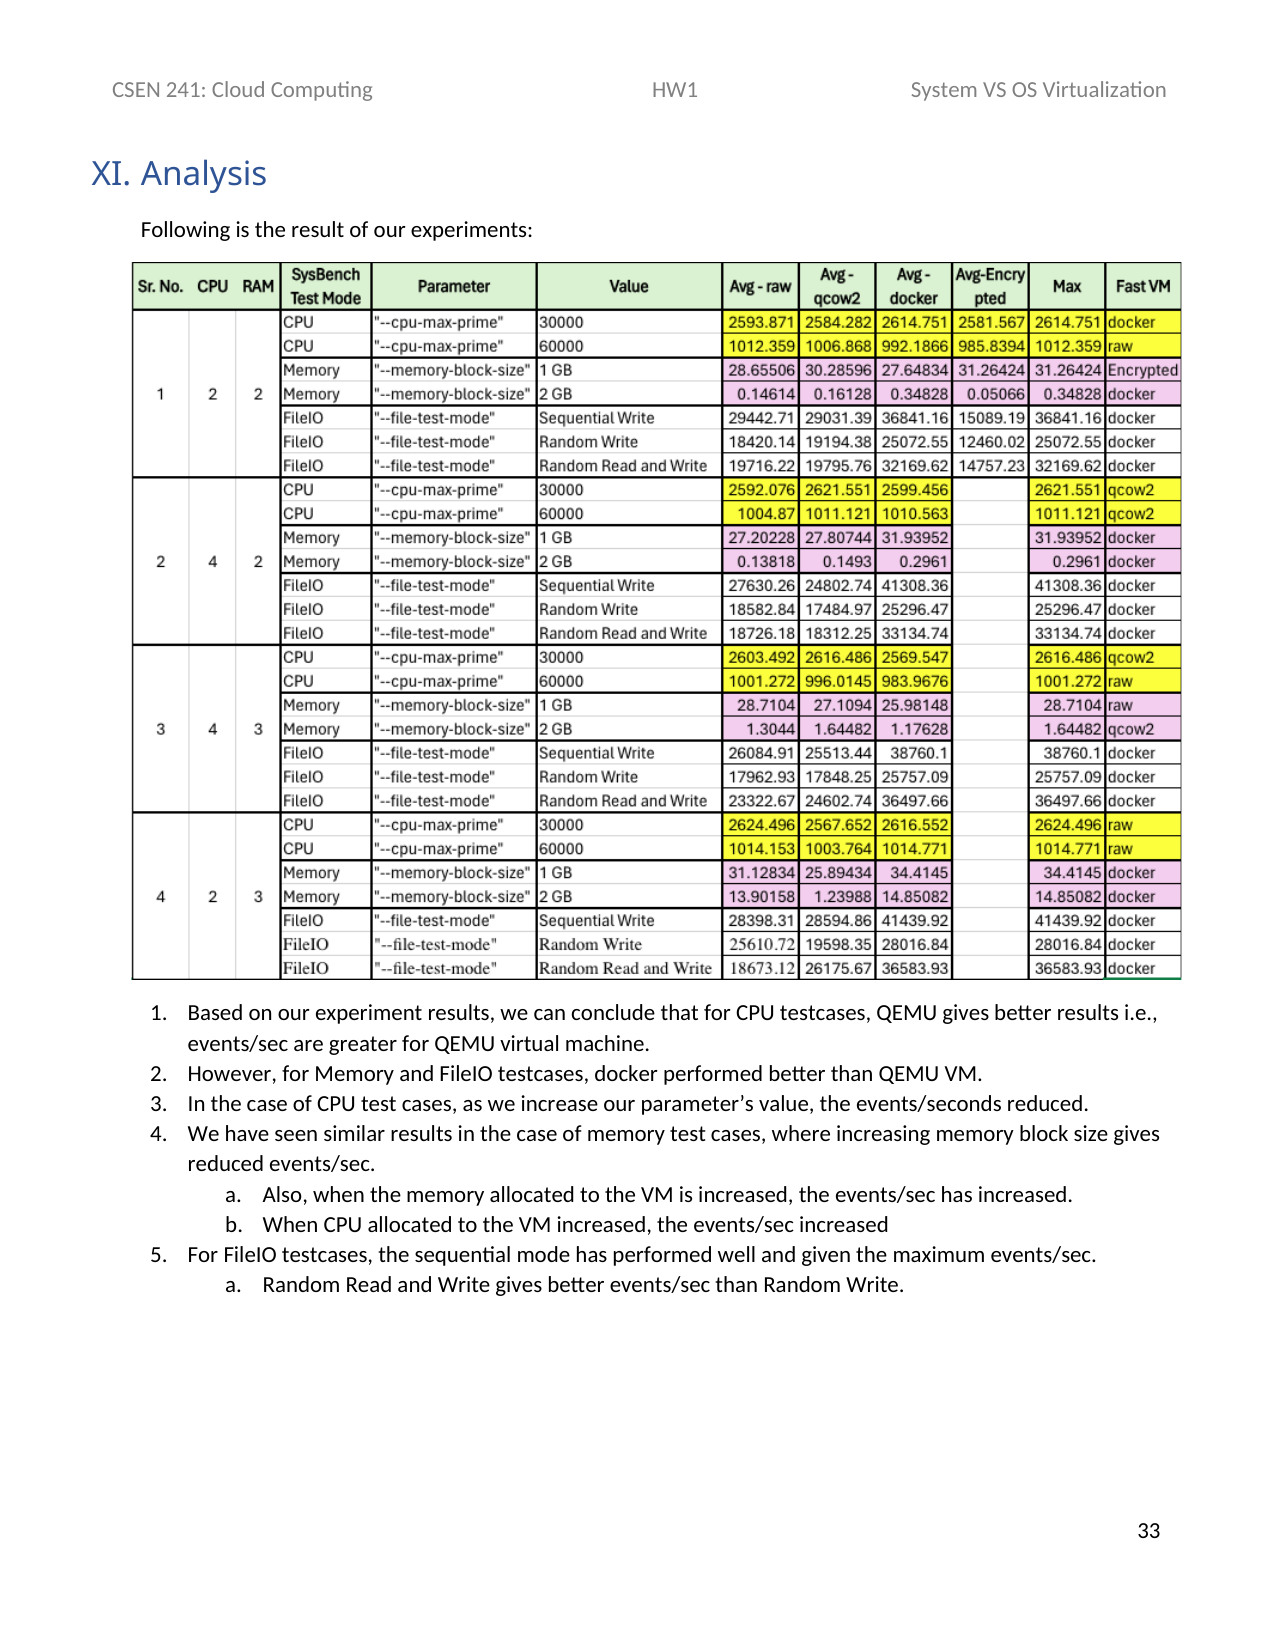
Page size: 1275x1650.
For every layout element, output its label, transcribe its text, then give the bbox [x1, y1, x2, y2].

list We have seen similar results in the case of memory test cases, where increasing memory block size gives reduced events/sec. [150, 1119, 1162, 1178]
list Based on our experiment results, we can conclude that for CPU testcases, QEMU gives better results i.e., events/sec are greater for QEMU virtual machine. [150, 998, 1162, 1057]
list Random Read and Write gives better events/sec than Random Write. [225, 1270, 1162, 1298]
list However, for Memory and FileIO testcases, docker performed better than QEMU VM. [150, 1059, 1162, 1087]
list For FileIO testcases, the sequential mode has performed well and given the maximum events/sec. [150, 1240, 1162, 1268]
list In the case of CPU test cases, as we increase our parameter’s value, the events/seconds reduced. [150, 1089, 1162, 1117]
subtitle Analysis [131, 150, 1162, 195]
text Following is the result of our experiments: [112, 216, 1162, 244]
list Also, when the memory allocated to the VM is increased, the events/sec has increased. [225, 1180, 1162, 1208]
list When CPU allocated to the VM increased, the events/sec increased [225, 1210, 1162, 1238]
